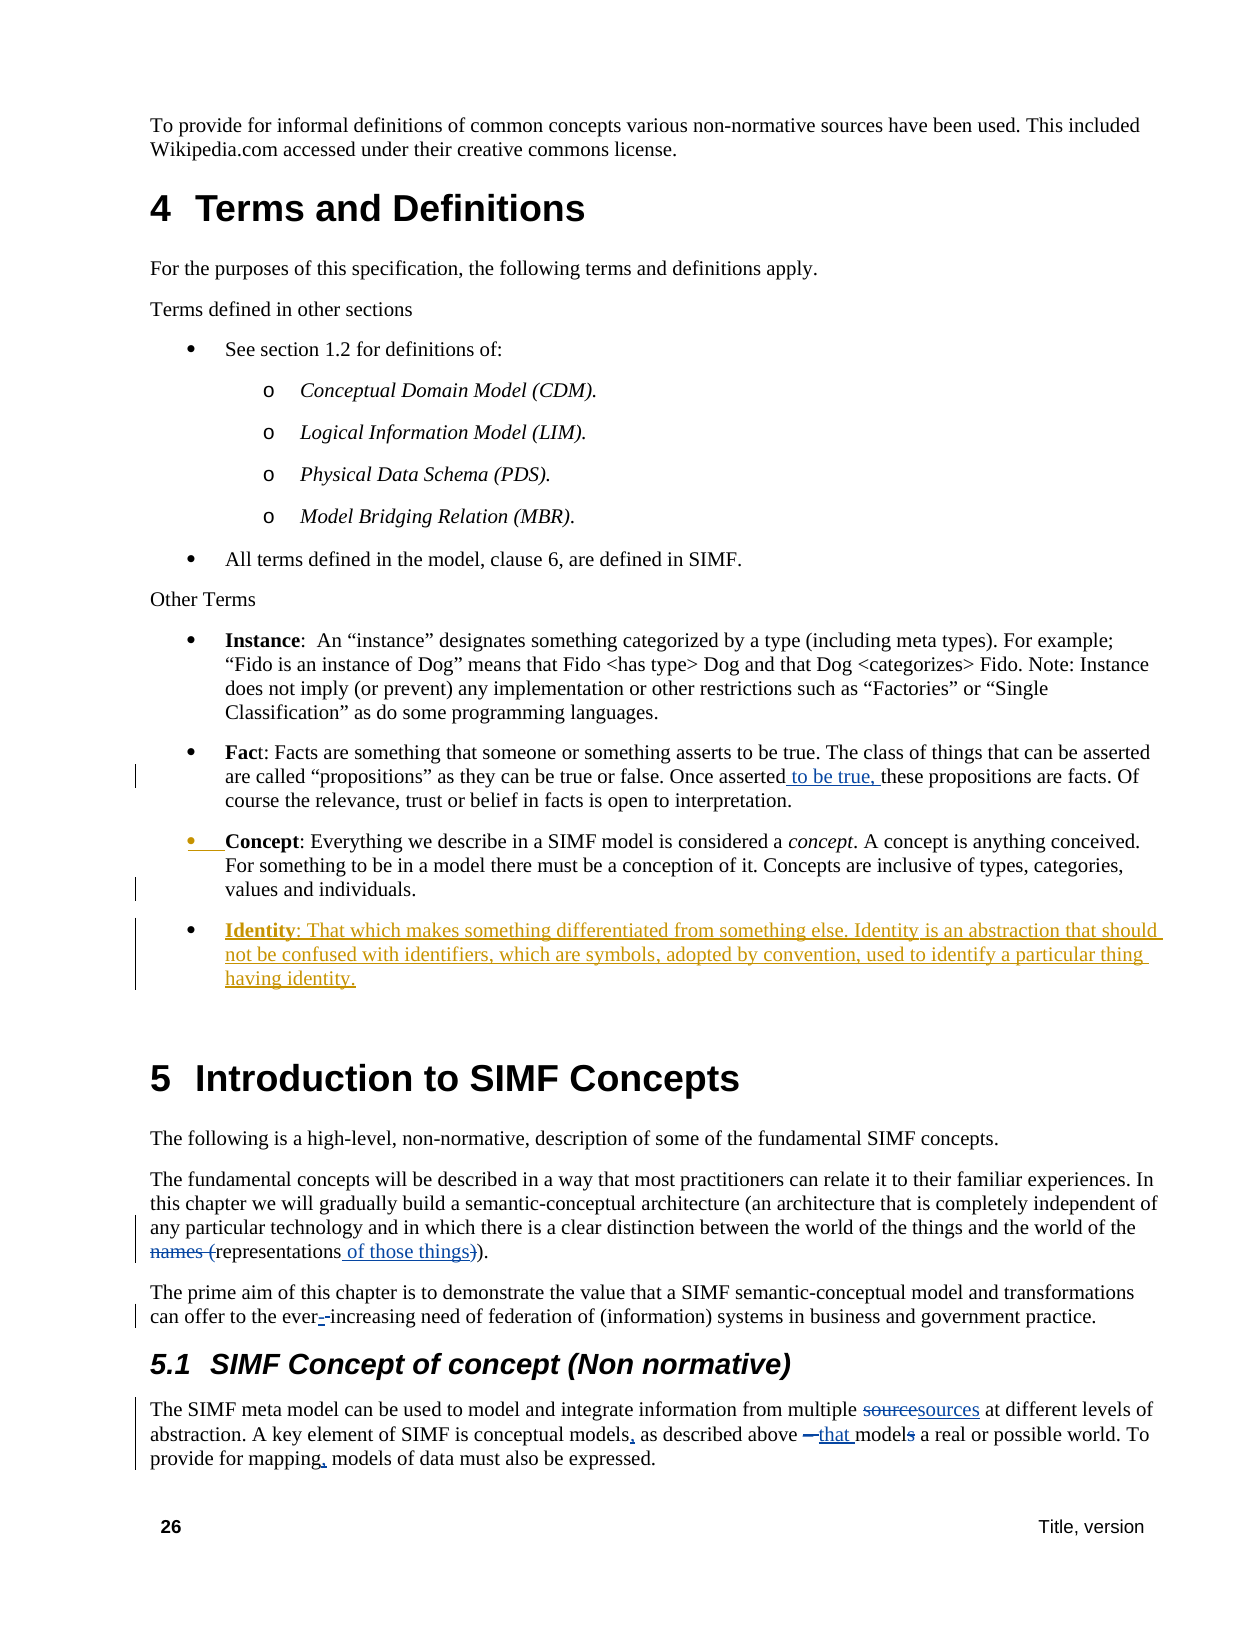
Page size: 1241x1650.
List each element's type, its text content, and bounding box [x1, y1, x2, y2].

subtitle Introduction to SIMF Concepts [150, 1056, 1165, 1099]
subtitle SIMF Concept of concept (Non normative) [150, 1347, 1165, 1381]
text For the purposes of this specification, the following terms and definitions apply. [150, 256, 1165, 280]
list Logical Information Model (LIM). [262, 420, 1165, 446]
subtitle Terms and Definitions [150, 186, 1165, 229]
text Other Terms [150, 587, 1165, 611]
list Physical Data Schema (PDS). [262, 462, 1165, 488]
list Conceptual Domain Model (CDM). [262, 378, 1165, 403]
list Instance: An “instance” designates something categorized by a type (including meta types). For example; “Fido is an instance of Dog” means that Fido <has type> Dog and that Dog <categorizes> Fido. Note: Instance does not imply (or prevent) any implementation or other restrictions such as “Factories” or “Single Classification” as do some programming languages. [187, 628, 1165, 724]
list Fact: Facts are something that someone or something asserts to be true. The class of things that can be asserted are called “propositions” as they can be true or false. Once assertedthese propositions are facts. Of course the relevance, trust or belief in facts is open to interpretation. [187, 740, 1165, 812]
text Terms defined in other sections [150, 297, 1165, 321]
list Concept: Everything we describe in a SIMF model is considered a concept. A concept is anything conceived. For something to be in a model there must be a conception of it. Concepts are inclusive of types, categories, values and individuals. [187, 829, 1165, 901]
text The fundamental concepts will be described in a way that most practitioners can relate it to their familiar experiences. In this chapter we will gradually build a semantic-conceptual architecture (an architecture that is completely independent of any particular technology and in which there is a clear distinction between the world of the things and the world of the representations). [150, 1167, 1165, 1263]
text The prime aim of this chapter is to demonstrate the value that a SIMF semantic-conceptual model and transformations can offer to the everincreasing need of federation of (information) systems in business and government practice. [150, 1279, 1165, 1328]
text To provide for informal definitions of common concepts various non-normative sources have been used. This included Wikipedia.com accessed under their creative commons license. [150, 112, 1165, 161]
list Model Bridging Relation (MBR). [262, 504, 1165, 530]
list All terms defined in the model, clause 6, are defined in SIMF. [187, 547, 1165, 571]
list See section 1.2 for definitions of: [187, 337, 1165, 361]
text The following is a high-level, non-normative, description of some of the fundamental SIMF concepts. [150, 1126, 1165, 1150]
text The SIMF meta model can be used to model and integrate information from multiple at different levels of abstraction. A key element of SIMF is conceptual models as described above model a real or possible world. To provide for mapping models of data must also be expressed. [150, 1397, 1165, 1469]
